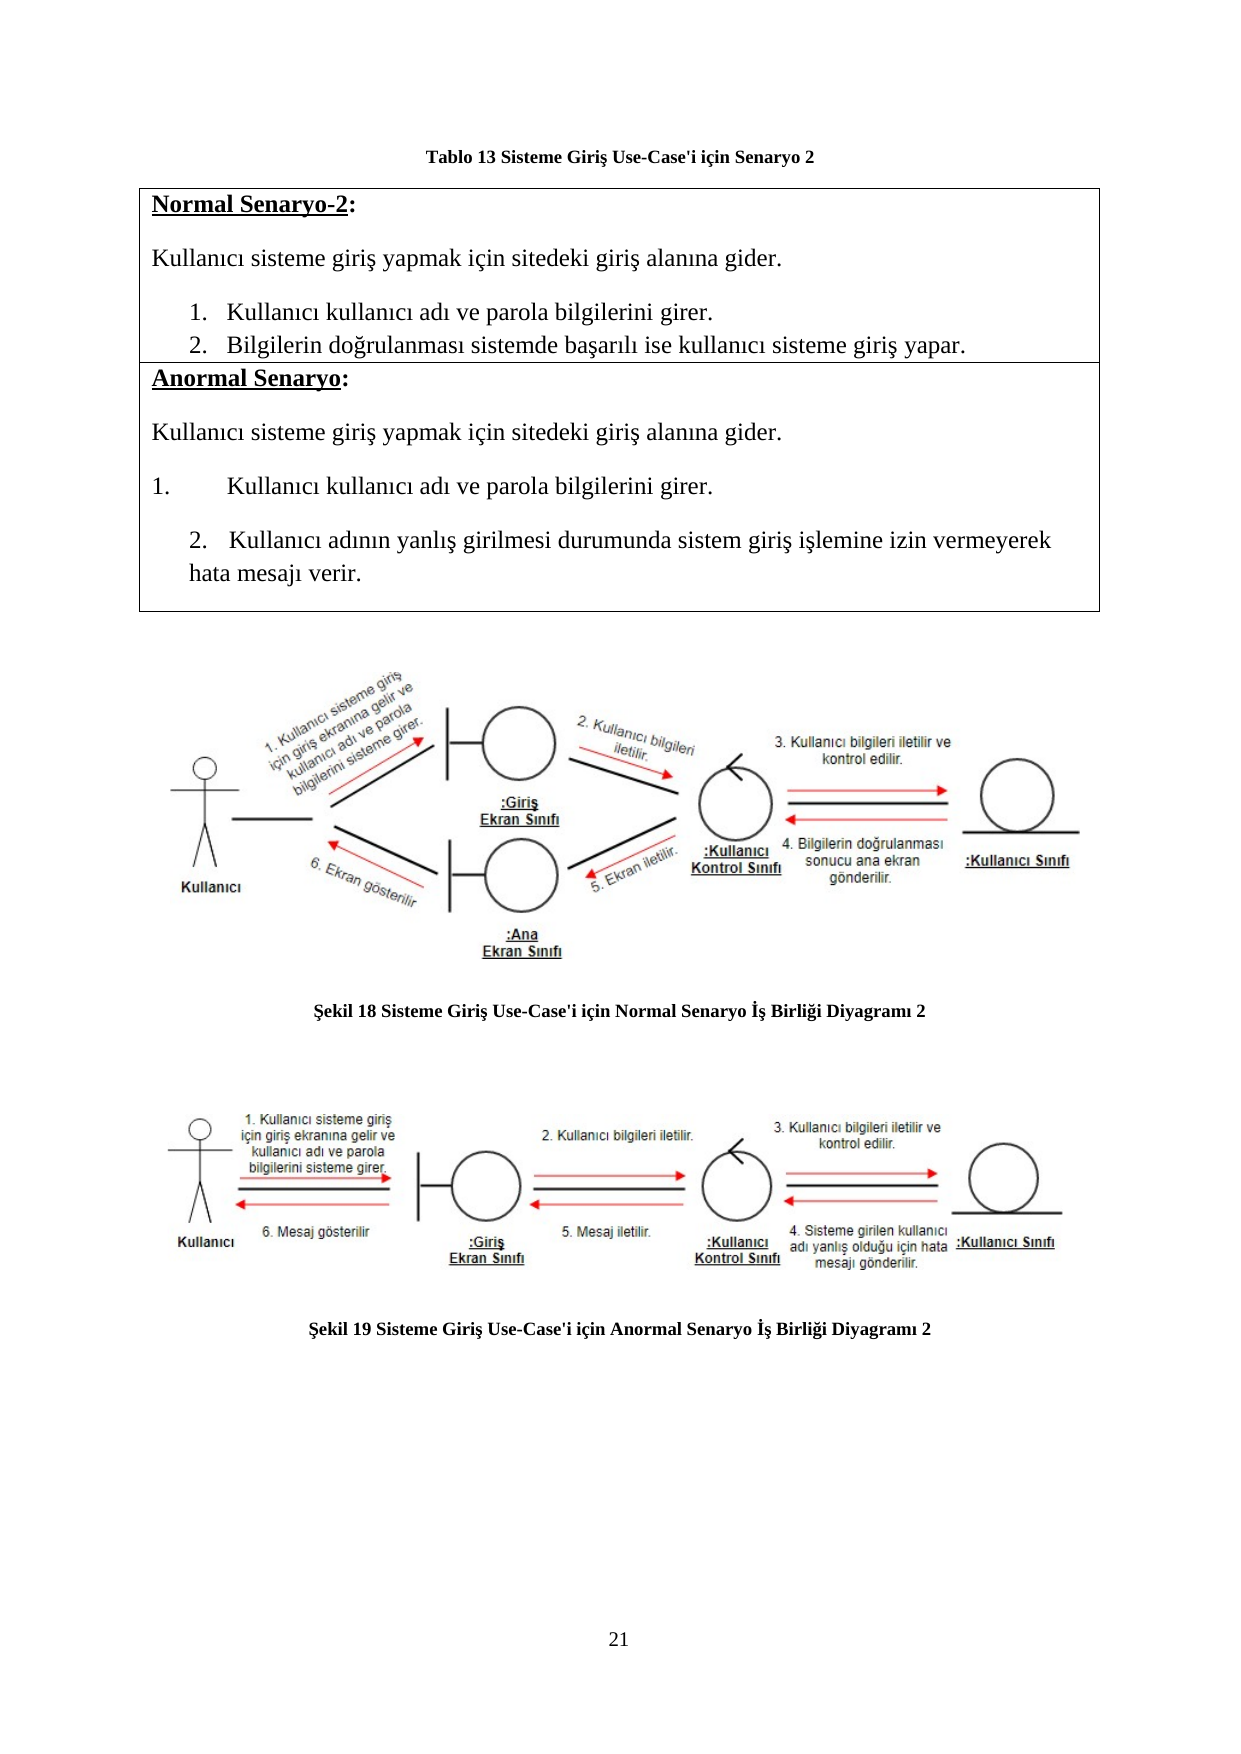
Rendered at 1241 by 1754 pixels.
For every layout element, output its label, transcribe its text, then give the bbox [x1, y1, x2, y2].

picture [167, 1114, 1063, 1270]
text Tablo 13 Sisteme Giriş Use-Case'i için Senaryo 2 [169, 146, 1071, 167]
picture [170, 672, 1080, 959]
text Şekil 19 Sisteme Giriş Use-Case'i için Anormal Senaryo İş Birliği Diyagramı 2 [169, 1317, 1071, 1339]
table_cell Anormal Senaryo: Kullanıcı sisteme giriş yapmak için sitedeki giriş alanına gider. Kullanıcı kullanıcı adı ve parola bilgilerini girer. Kullanıcı adının yanlış girilmesi durumunda sistem giriş işlemine izin vermeyerek hata mesajı verir. [140, 363, 1099, 611]
text Şekil 18 Sisteme Giriş Use-Case'i için Normal Senaryo İş Birliği Diyagramı 2 [169, 1000, 1071, 1021]
table_header Normal Senaryo-2: Kullanıcı sisteme giriş yapmak için sitedeki giriş alanına gider. Kullanıcı kullanıcı adı ve parola bilgilerini girer. Bilgilerin doğrulanması sistemde başarılı ise kullanıcı sisteme giriş yapar. [140, 189, 1099, 362]
